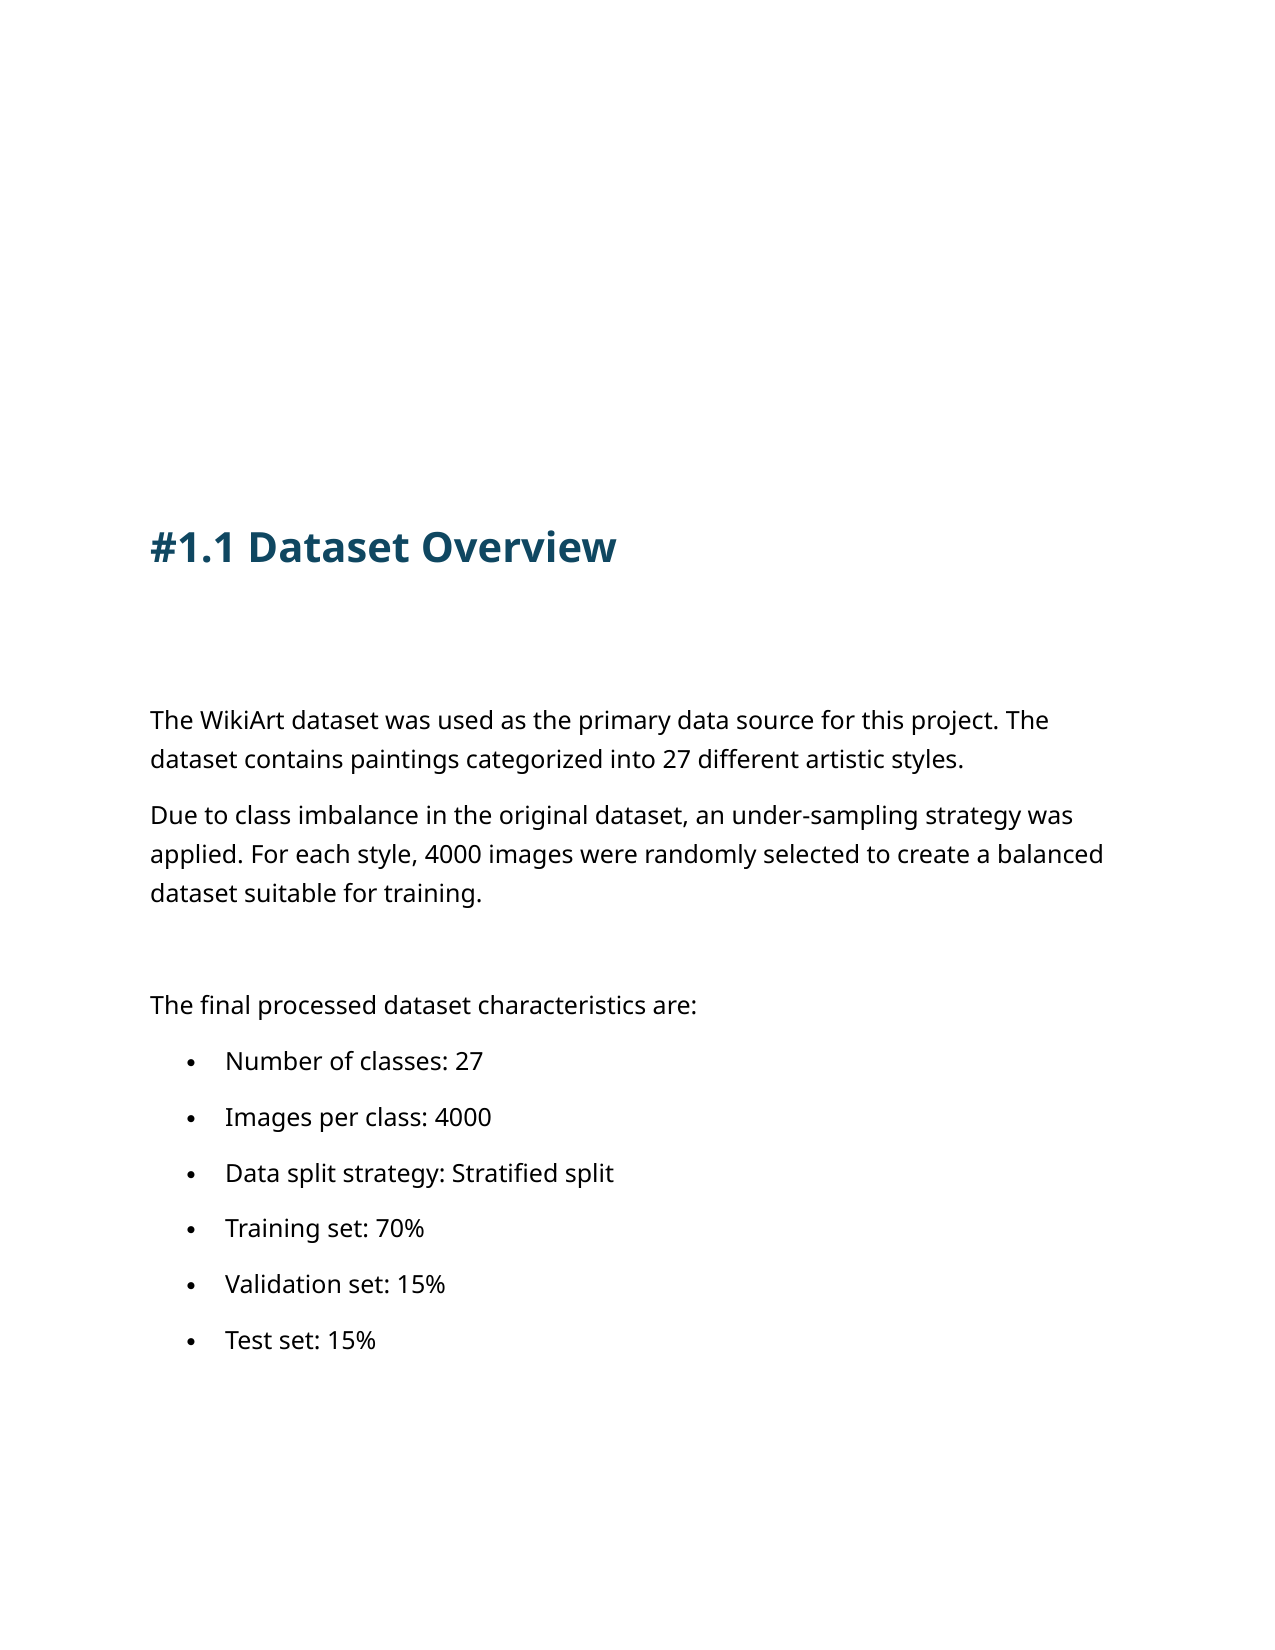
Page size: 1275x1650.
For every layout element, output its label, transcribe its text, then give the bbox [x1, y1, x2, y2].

list Images per class: 4000 [187, 1099, 1125, 1133]
subtitle #1.1 Dataset Overview [150, 517, 1125, 574]
list Number of classes: 27 [187, 1043, 1125, 1078]
list Training set: 70% [187, 1211, 1125, 1245]
list Validation set: 15% [187, 1267, 1125, 1301]
list Test set: 15% [187, 1323, 1125, 1357]
text The WikiArt dataset was used as the primary data source for this project. The dataset contains paintings categorized into 27 different artistic styles. [150, 703, 1125, 776]
list Data split strategy: Stratified split [187, 1155, 1125, 1189]
text The final processed dataset characteristics are: [150, 988, 1125, 1022]
text Due to class imbalance in the original dataset, an under-sampling strategy was applied. For each style, 4000 images were randomly selected to create a balanced dataset suitable for training. [150, 798, 1125, 910]
